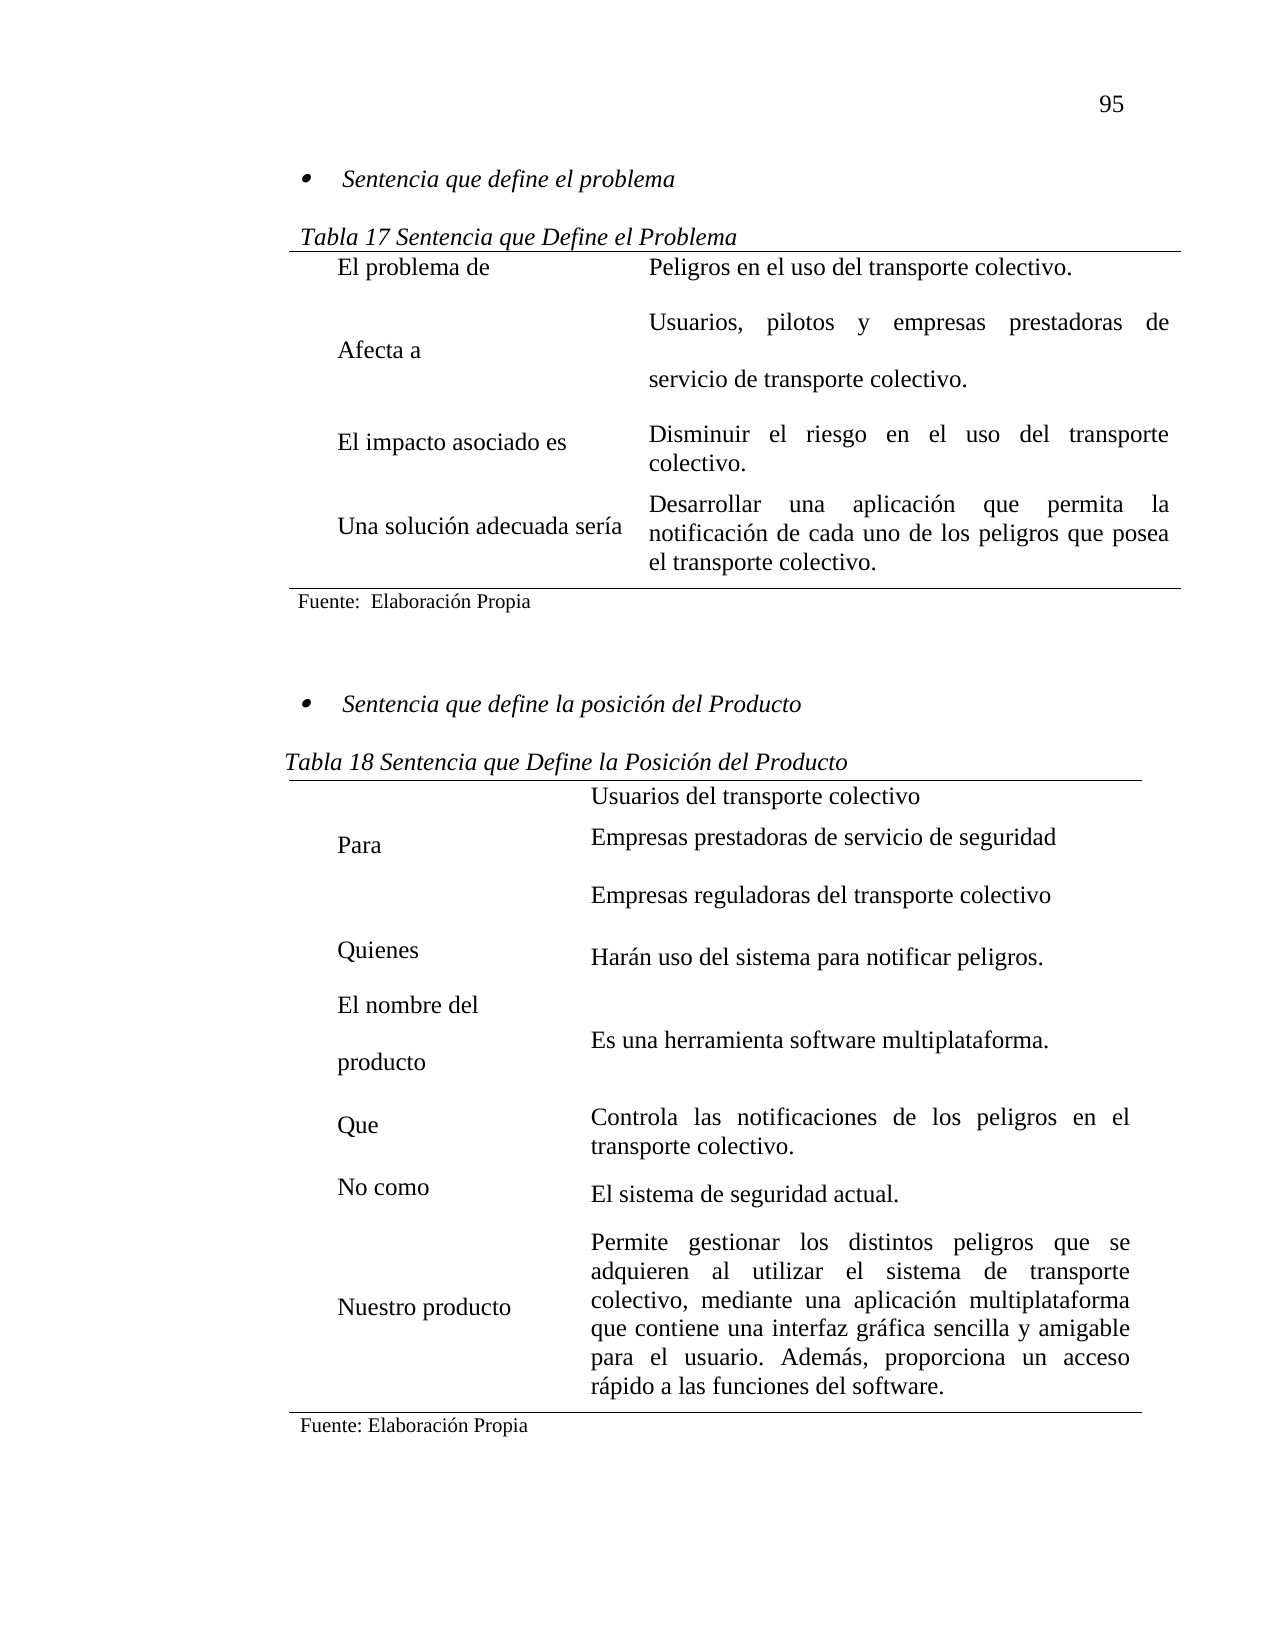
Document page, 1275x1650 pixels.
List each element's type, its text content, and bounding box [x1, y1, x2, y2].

table_cell Afecta a [289, 307, 637, 419]
table_cell Harán uso del sistema para notificar peligros. [579, 935, 1142, 990]
table_header Usuarios del transporte colectivo Empresas prestadoras de servicio de seguridad Empresas reguladoras del transporte colectivo [579, 781, 1142, 935]
table_cell Controla las notificaciones de los peligros en el transporte colectivo. [579, 1102, 1142, 1172]
table_header El problema de [289, 252, 637, 307]
table_cell El sistema de seguridad actual. [579, 1172, 1142, 1227]
table_header Para [289, 781, 579, 935]
table_cell Desarrollar una aplicación que permita la notificación de cada uno de los peligros que posea el transporte colectivo. [637, 489, 1181, 588]
text Tabla 18 Sentencia que Define la Posición del Producto [254, 747, 1125, 776]
table_cell Nuestro producto [289, 1227, 579, 1412]
table_cell El nombre del producto [289, 990, 579, 1102]
table_cell Disminuir el riesgo en el uso del transporte colectivo. [637, 419, 1181, 489]
table_cell Permite gestionar los distintos peligros que se adquieren al utilizar el sistema de transporte colectivo, mediante una aplicación multiplataforma que contiene una interfaz gráfica sencilla y amigable para el usuario. Además, proporciona un acceso rápido a las funciones del software. [579, 1227, 1142, 1412]
text Sentencia que define el problema [300, 164, 1125, 193]
table_cell No como [289, 1172, 579, 1227]
table_cell Que [289, 1102, 579, 1172]
text Sentencia que define la posición del Producto [300, 689, 1125, 718]
table_cell Usuarios, pilotos y empresas prestadoras de servicio de transporte colectivo. [637, 307, 1181, 419]
table_cell Una solución adecuada sería [289, 489, 637, 588]
table_cell Es una herramienta software multiplataforma. [579, 990, 1142, 1102]
text Fuente: Elaboración Propia [223, 589, 1125, 613]
table_header Peligros en el uso del transporte colectivo. [637, 252, 1181, 307]
table_cell Quienes [289, 935, 579, 990]
text Tabla 17 Sentencia que Define el Problema [300, 222, 1125, 251]
text Fuente: Elaboración Propia [225, 1413, 1125, 1437]
table_cell El impacto asociado es [289, 419, 637, 489]
